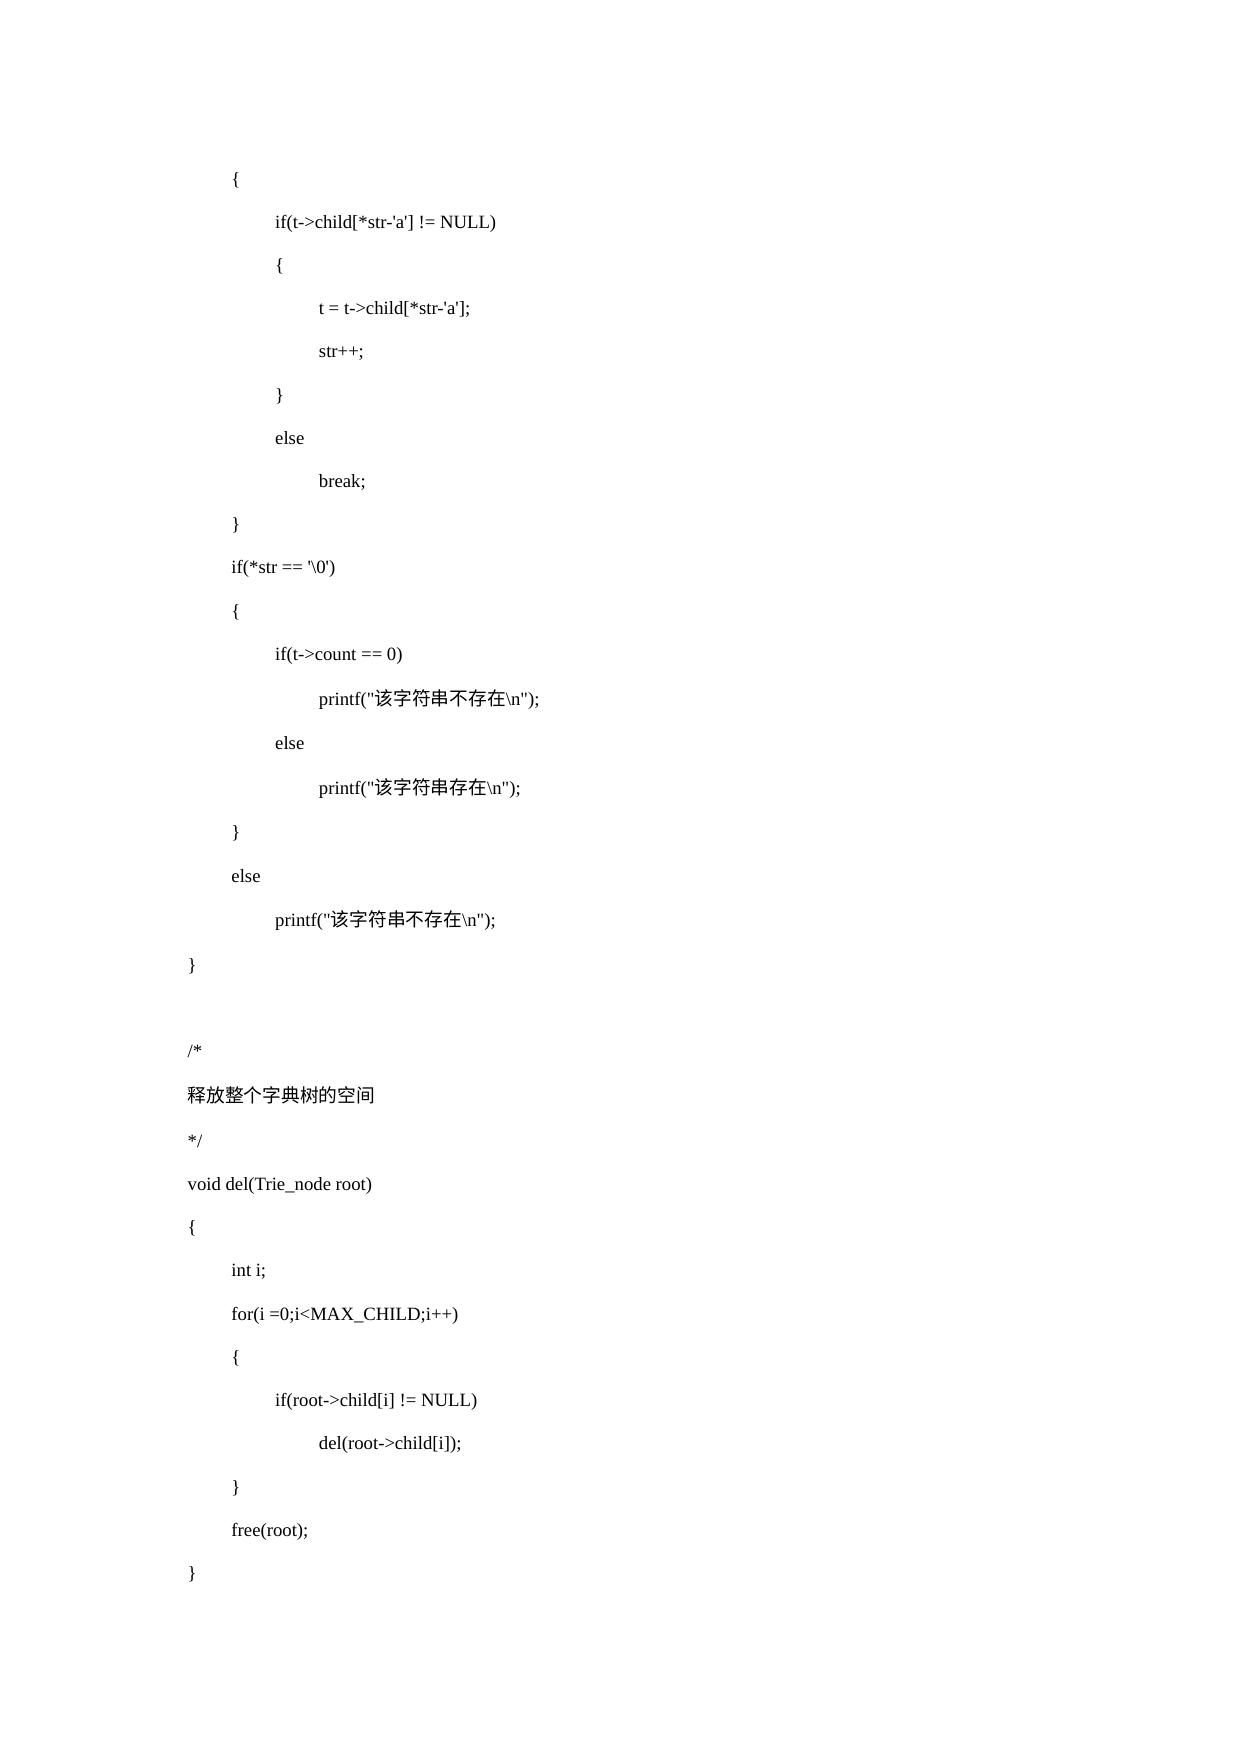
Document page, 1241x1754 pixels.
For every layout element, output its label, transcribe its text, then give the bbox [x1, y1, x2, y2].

text printf("该字符串不存在\n"); [187, 681, 1053, 713]
text } [187, 1557, 1053, 1589]
text void del(Trie_node root) [187, 1167, 1053, 1200]
text str++; [187, 335, 1053, 367]
text printf("该字符串存在\n"); [187, 770, 1053, 802]
text int i; [187, 1254, 1053, 1286]
text t = t->child[*str-'a']; [187, 292, 1053, 324]
text else [187, 421, 1053, 454]
text { [187, 248, 1053, 281]
text printf("该字符串不存在\n"); [187, 902, 1053, 935]
text */ [187, 1124, 1053, 1157]
text if(t->child[*str-'a'] != NULL) [187, 205, 1053, 238]
text else [187, 727, 1053, 759]
text /* [187, 1035, 1053, 1067]
text } [187, 816, 1053, 848]
text } [187, 1470, 1053, 1503]
text } [187, 378, 1053, 411]
text 释放整个字典树的空间 [187, 1078, 1053, 1111]
text for(i =0;i<MAX_CHILD;i++) [187, 1297, 1053, 1330]
text { [187, 594, 1053, 627]
text { [187, 162, 1053, 194]
text { [187, 1211, 1053, 1243]
text { [187, 1340, 1053, 1373]
text del(root->child[i]); [187, 1427, 1053, 1459]
text else [187, 859, 1053, 892]
text } [187, 948, 1053, 981]
text break; [187, 464, 1053, 497]
text if(*str == '\0') [187, 551, 1053, 583]
text } [187, 508, 1053, 540]
text if(t->count == 0) [187, 637, 1053, 670]
text free(root); [187, 1513, 1053, 1546]
text if(root->child[i] != NULL) [187, 1384, 1053, 1416]
